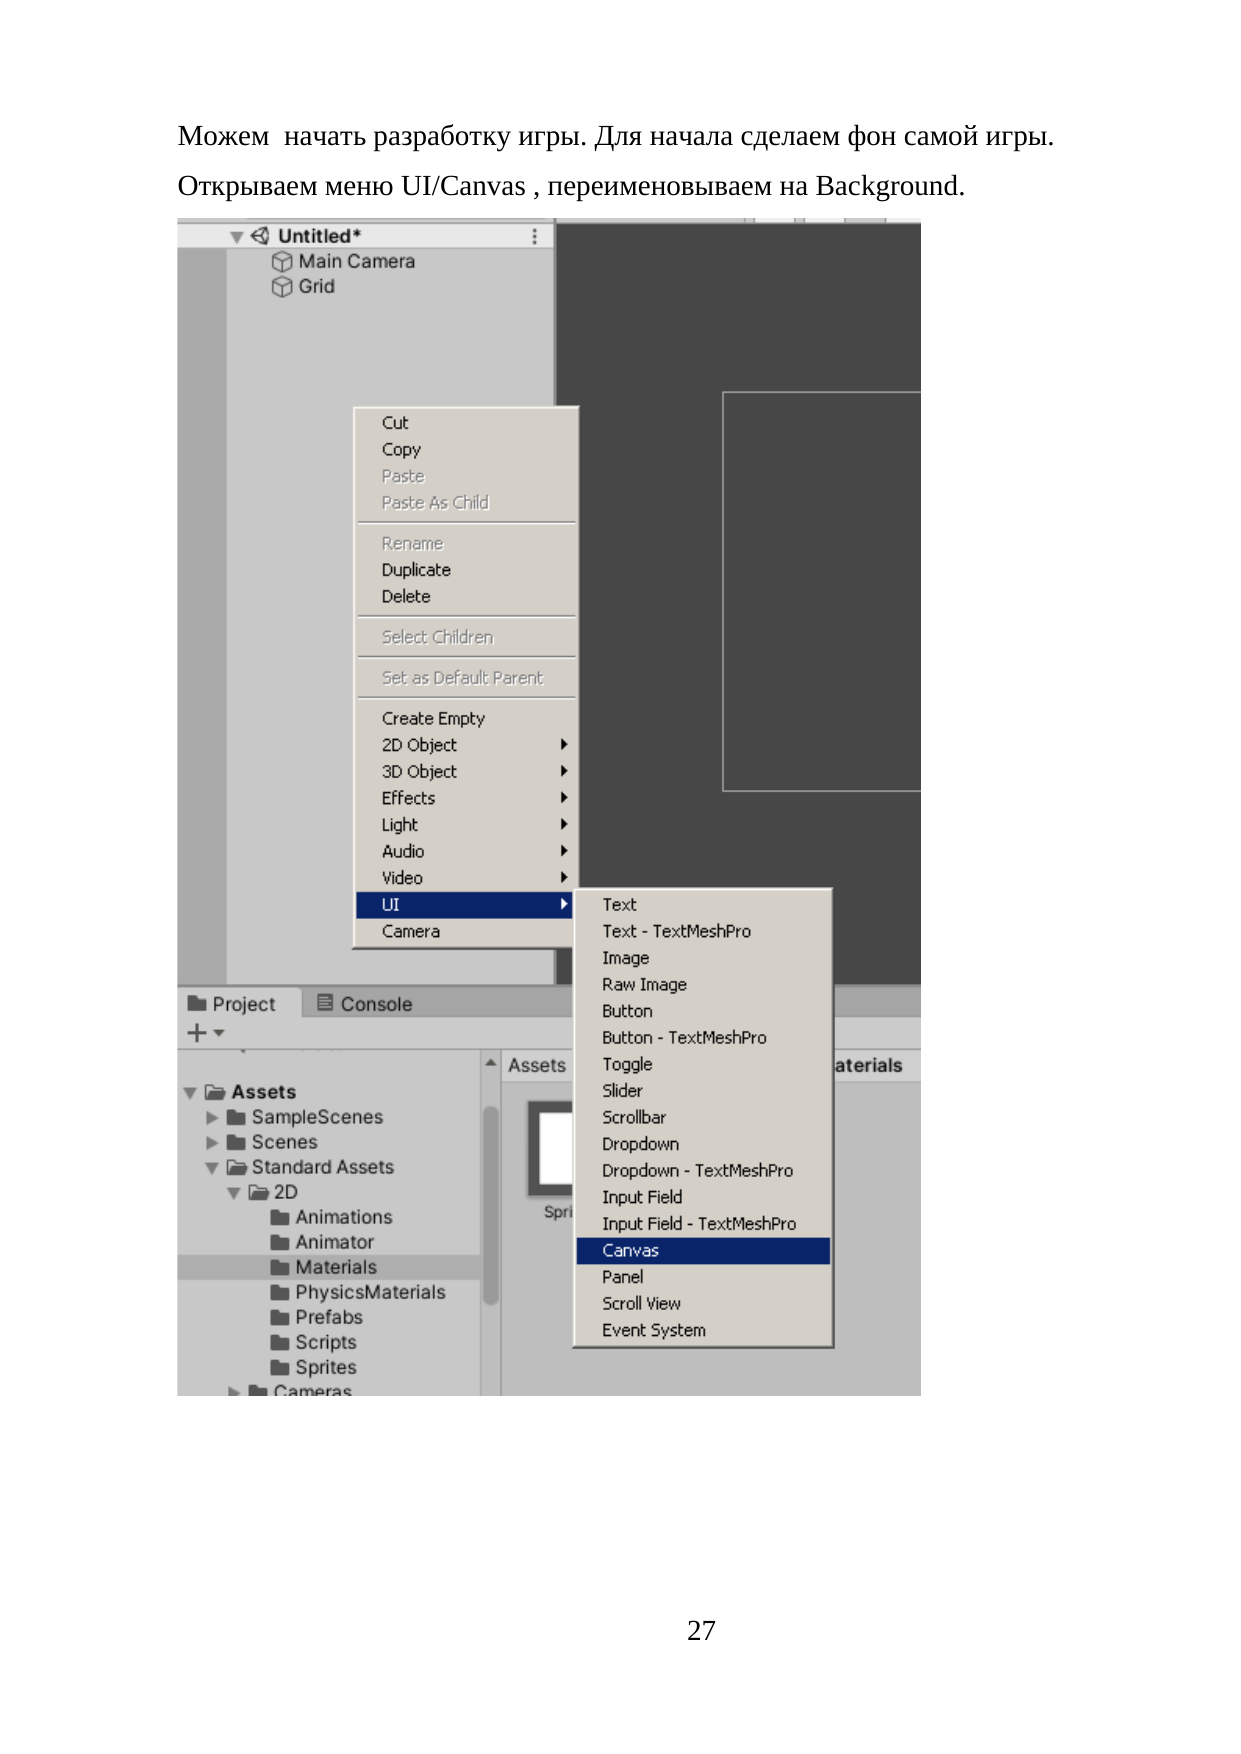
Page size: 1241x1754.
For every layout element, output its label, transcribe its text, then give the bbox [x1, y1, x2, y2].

text Открываем меню UI/Canvas , переименовываем на Background. [177, 168, 1152, 202]
text Можем начать разработку игры. Для начала сделаем фон самой игры. [177, 118, 1152, 152]
picture [177, 218, 921, 1396]
